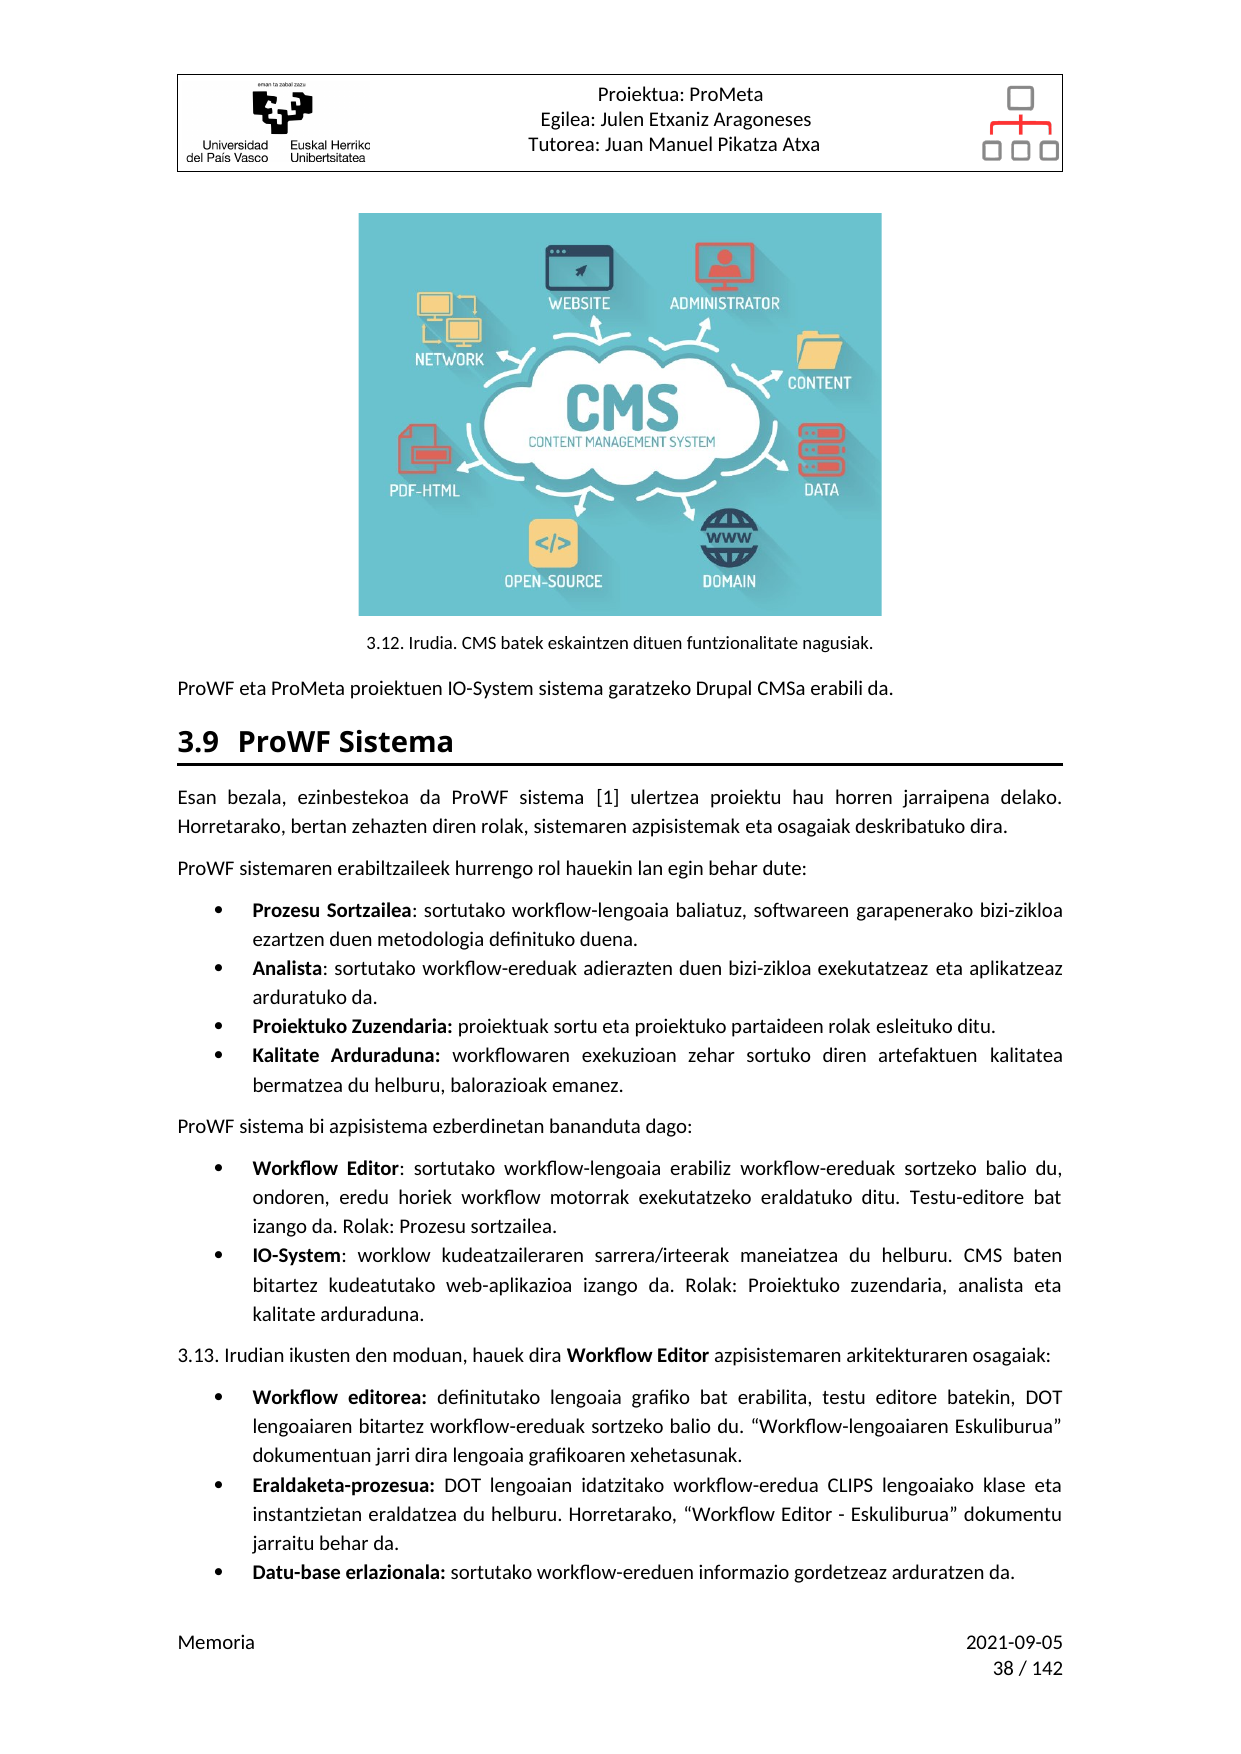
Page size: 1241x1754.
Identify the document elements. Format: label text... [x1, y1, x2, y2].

picture [182, 81, 370, 162]
list Kalitate Arduraduna: workflowaren exekuzioan zehar sortuko diren artefaktuen kalitatea bermatzea du helburu, balorazioak emanez. [215, 1043, 1063, 1097]
list Prozesu Sortzailea: sortutako workflow-lengoaia baliatuz, softwareen garapenerako bizi-zikloa ezartzen duen metodologia definituko duena. [215, 897, 1063, 951]
list Proiektuko Zuzendaria: proiektuak sortu eta proiektuko partaideen rolak esleituko ditu. [215, 1013, 1063, 1039]
picture [358, 213, 882, 616]
text ProWF eta ProMeta proiektuen IO-System sistema garatzeko Drupal CMSa erabili da. [177, 675, 1063, 701]
list Workflow Editor: sortutako workflow-lengoaia erabiliz workflow-ereduak sortzeko balio du, ondoren, eredu horiek workflow motorrak exekutatzeko eraldatuko ditu. Testu-editore bat izango da. Rolak: Prozesu sortzailea. [215, 1155, 1063, 1239]
subtitle ProWF Sistema [177, 721, 1063, 763]
list Eraldaketa-prozesua: DOT lengoaian idatzitako workflow-eredua CLIPS lengoaiako klase eta instantzietan eraldatzea du helburu. Horretarako, “Workflow Editor - Eskuliburua” dokumentu jarraitu behar da. [215, 1472, 1063, 1556]
list Datu-base erlazionala: sortutako workflow-ereduen informazio gordetzeaz arduratzen da. [215, 1559, 1063, 1585]
text Esan bezala, ezinbestekoa da ProWF sistema ulertzea proiektu hau horren jarraipena delako. Horretarako, bertan zehazten diren rolak, sistemaren azpisistemak eta osagaiak deskribatuko dira. [177, 784, 1063, 839]
text ProWF sistema bi azpisistema ezberdinetan bananduta dago: [177, 1113, 1063, 1139]
list IO-System: worklow kudeatzaileraren sarrera/irteerak maneiatzea du helburu. CMS baten bitartez kudeatutako web-aplikazioa izango da. Rolak: Proiektuko zuzendaria, analista eta kalitate arduraduna. [215, 1243, 1063, 1326]
text ProWF sistemaren erabiltzaileek hurrengo rol hauekin lan egin behar dute: [177, 855, 1063, 881]
list Analista: sortutako workflow-ereduak adierazten duen bizi-zikloa exekutatzeaz eta aplikatzeaz arduratuko da. [215, 955, 1063, 1010]
picture [978, 80, 1060, 162]
list Workflow editorea: definitutako lengoaia grafiko bat erabilita, testu editore batekin, DOT lengoaiaren bitartez workflow-ereduak sortzeko balio du. “Workflow-lengoaiaren Eskuliburua” dokumentuan jarri dira lengoaia grafikoaren xehetasunak. [215, 1384, 1063, 1468]
